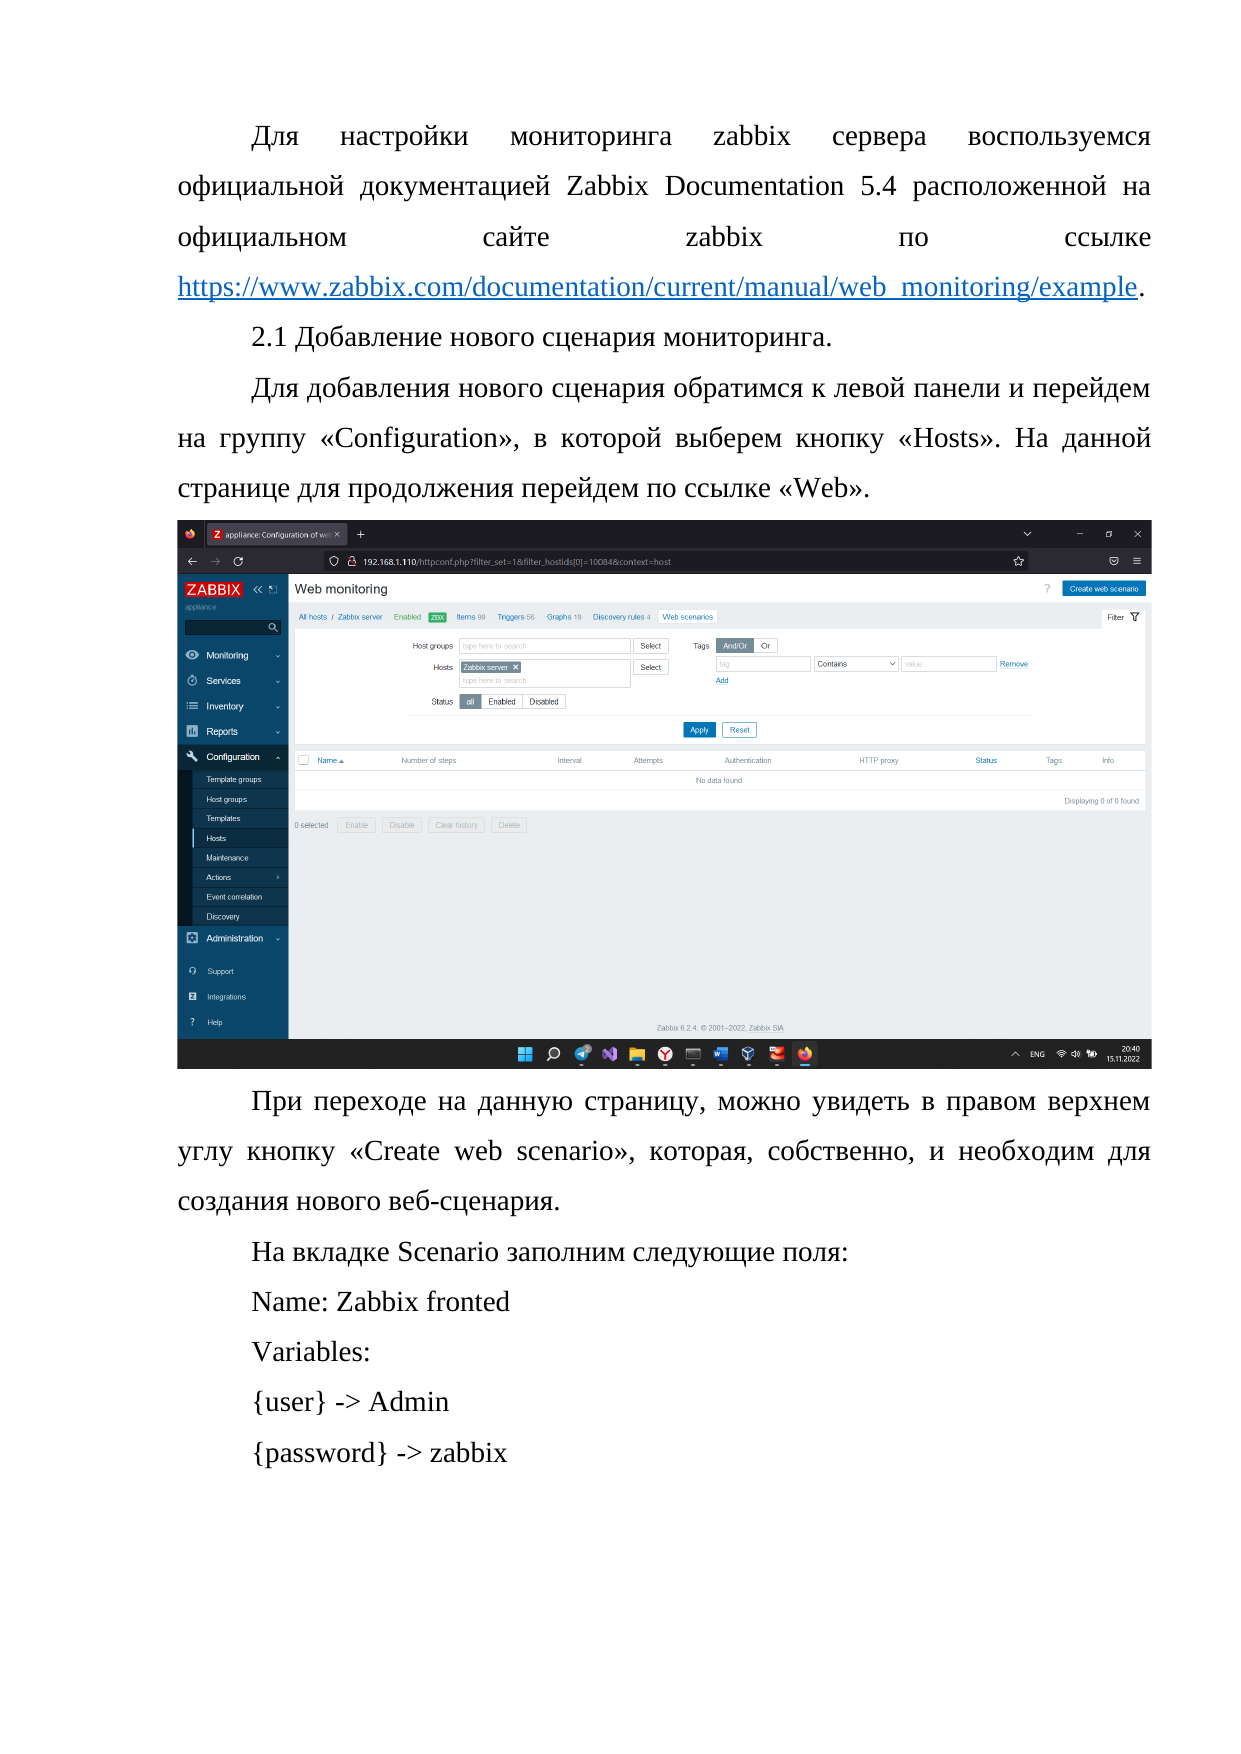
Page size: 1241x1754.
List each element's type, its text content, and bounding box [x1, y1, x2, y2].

text При переходе на данную страницу, можно увидеть в правом верхнем углу кнопку «Create web scenario», которая, собственно, и необходим для создания нового веб-сценария. [177, 1083, 1152, 1217]
text Для добавления нового сценария обратимся к левой панели и перейдем на группу «Configuration», в которой выберем кнопку «Hosts». На данной странице для продолжения перейдем по ссылке «Web». [177, 370, 1152, 504]
picture [177, 520, 1152, 1069]
text На вкладке Scenario заполним следующие поля: [251, 1234, 1152, 1267]
text 2.1 Добавление нового сценария мониторинга. [177, 319, 1152, 353]
text Variables: [251, 1334, 1152, 1368]
text {user} -> Admin [251, 1384, 1152, 1418]
text Name: Zabbix fronted [251, 1284, 1152, 1317]
text {password} -> zabbix [251, 1435, 1152, 1468]
text Для настройки мониторинга zabbix сервера воспользуемся официальной документацией Zabbix Documentation 5.4 расположенной на официальном сайте zabbix по ссылке https://www.zabbix.com/documentation/current/manual/web_monitoring/example. [177, 118, 1152, 303]
